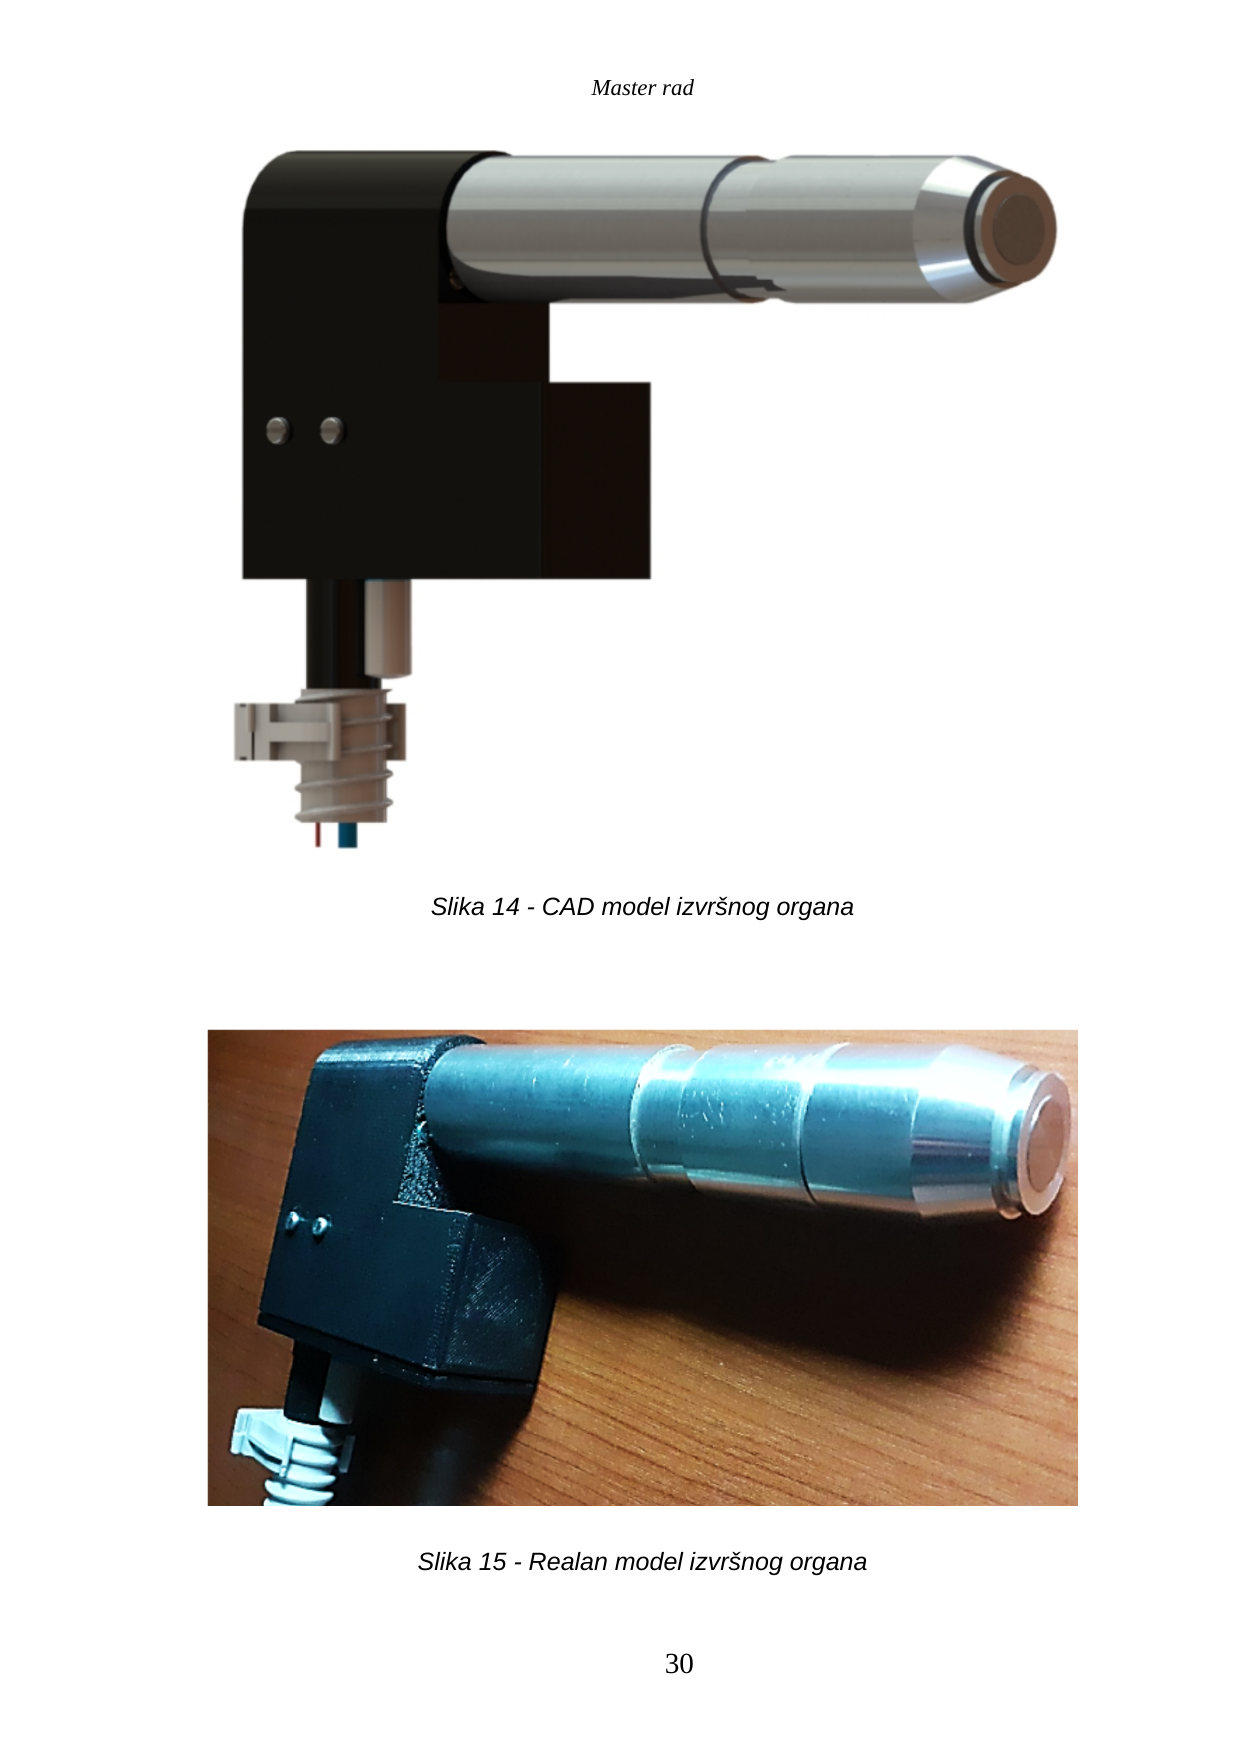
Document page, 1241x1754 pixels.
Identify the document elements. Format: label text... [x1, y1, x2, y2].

picture [225, 150, 1062, 850]
picture [209, 1030, 1078, 1506]
text Slika 15 - Realan model izvršnog organa [159, 1547, 1128, 1576]
text Slika 14 - CAD model izvršnog organa [159, 892, 1128, 920]
